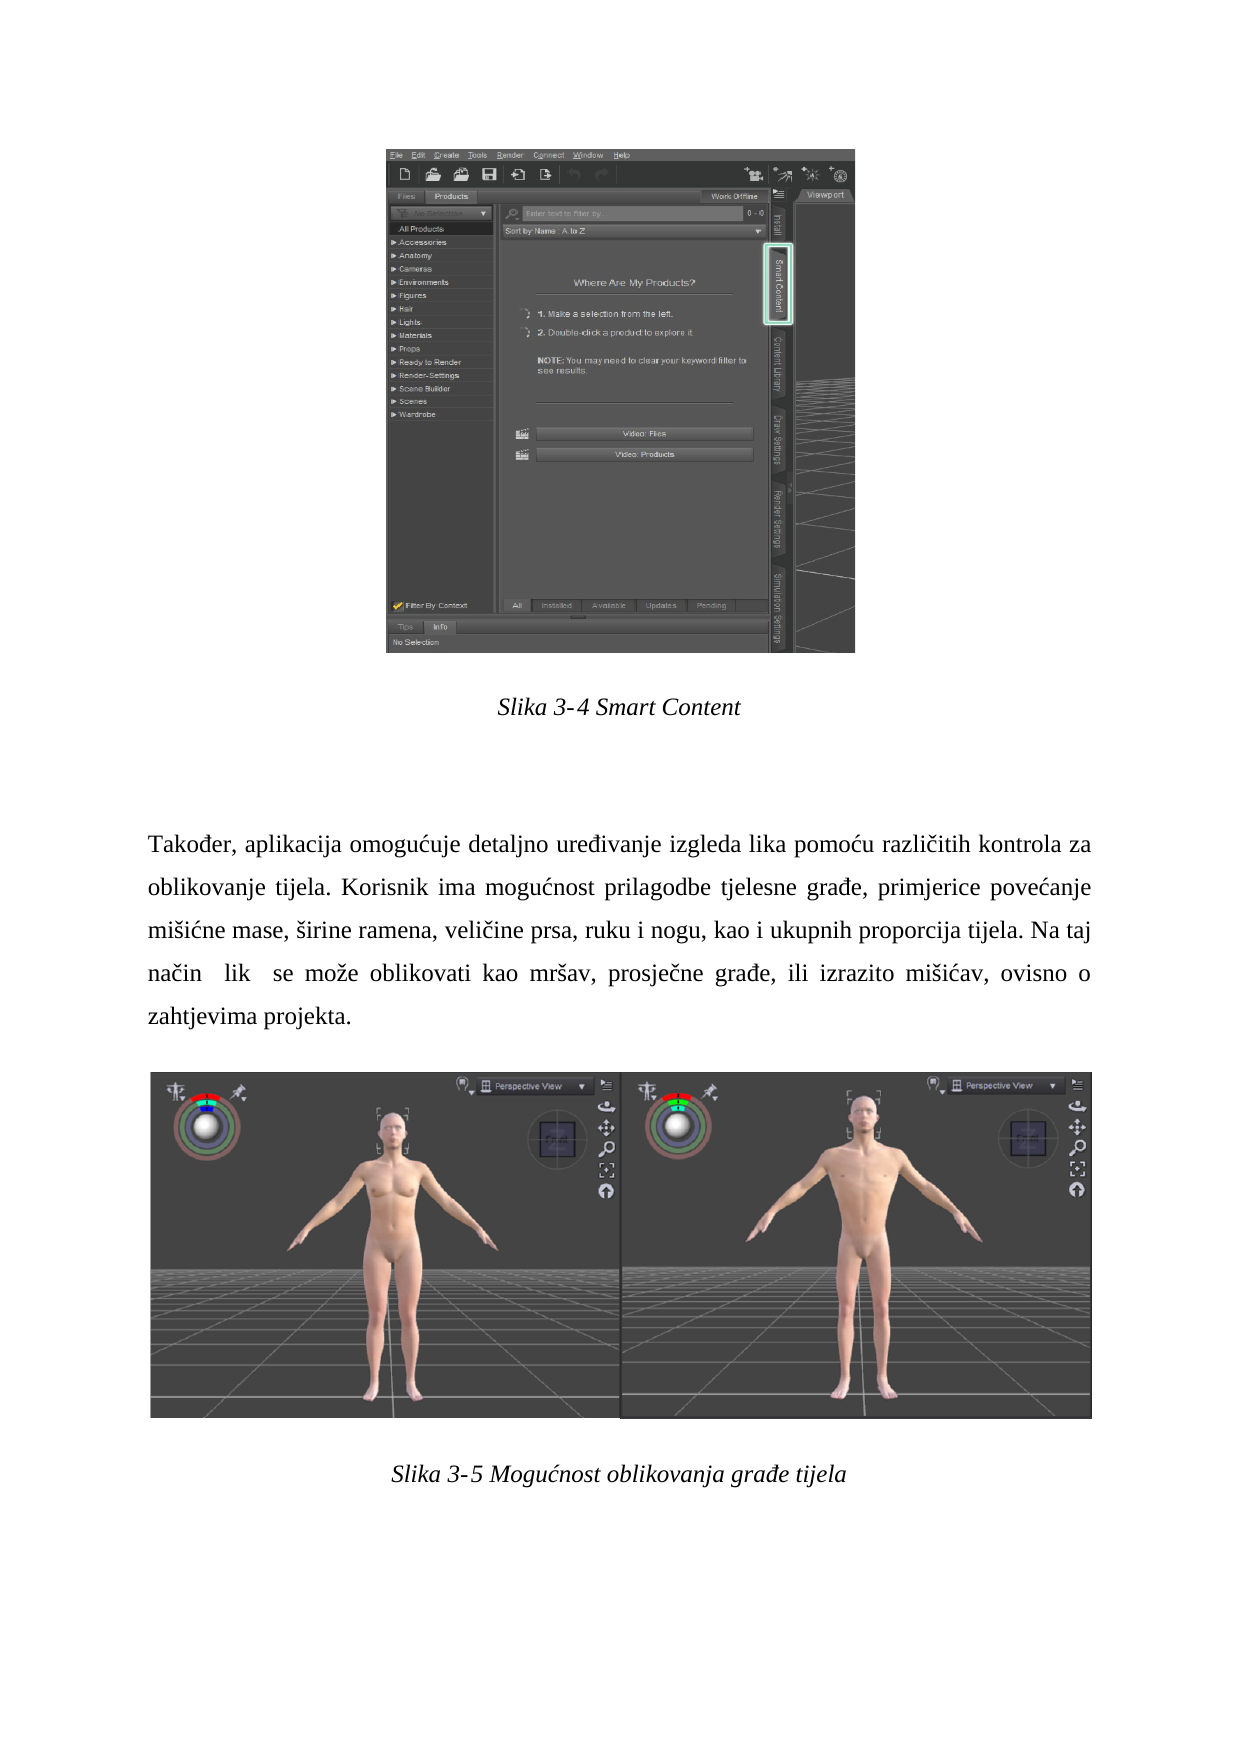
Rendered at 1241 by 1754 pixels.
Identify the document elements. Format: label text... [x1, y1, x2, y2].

picture [147, 1069, 1093, 1420]
picture [385, 147, 855, 653]
text Također, aplikacija omogućuje detaljno uređivanje izgleda lika pomoću različitih kontrola za oblikovanje tijela. Korisnik ima mogućnost prilagodbe tjelesne građe, primjerice povećanje mišićne mase, širine ramena, veličine prsa, ruku i nogu, kao i ukupnih proporcija tijela. Na taj način lik se može oblikovati kao mršav, prosječne građe, ili izrazito mišićav, ovisno o zahtjevima projekta. [148, 829, 1093, 1030]
